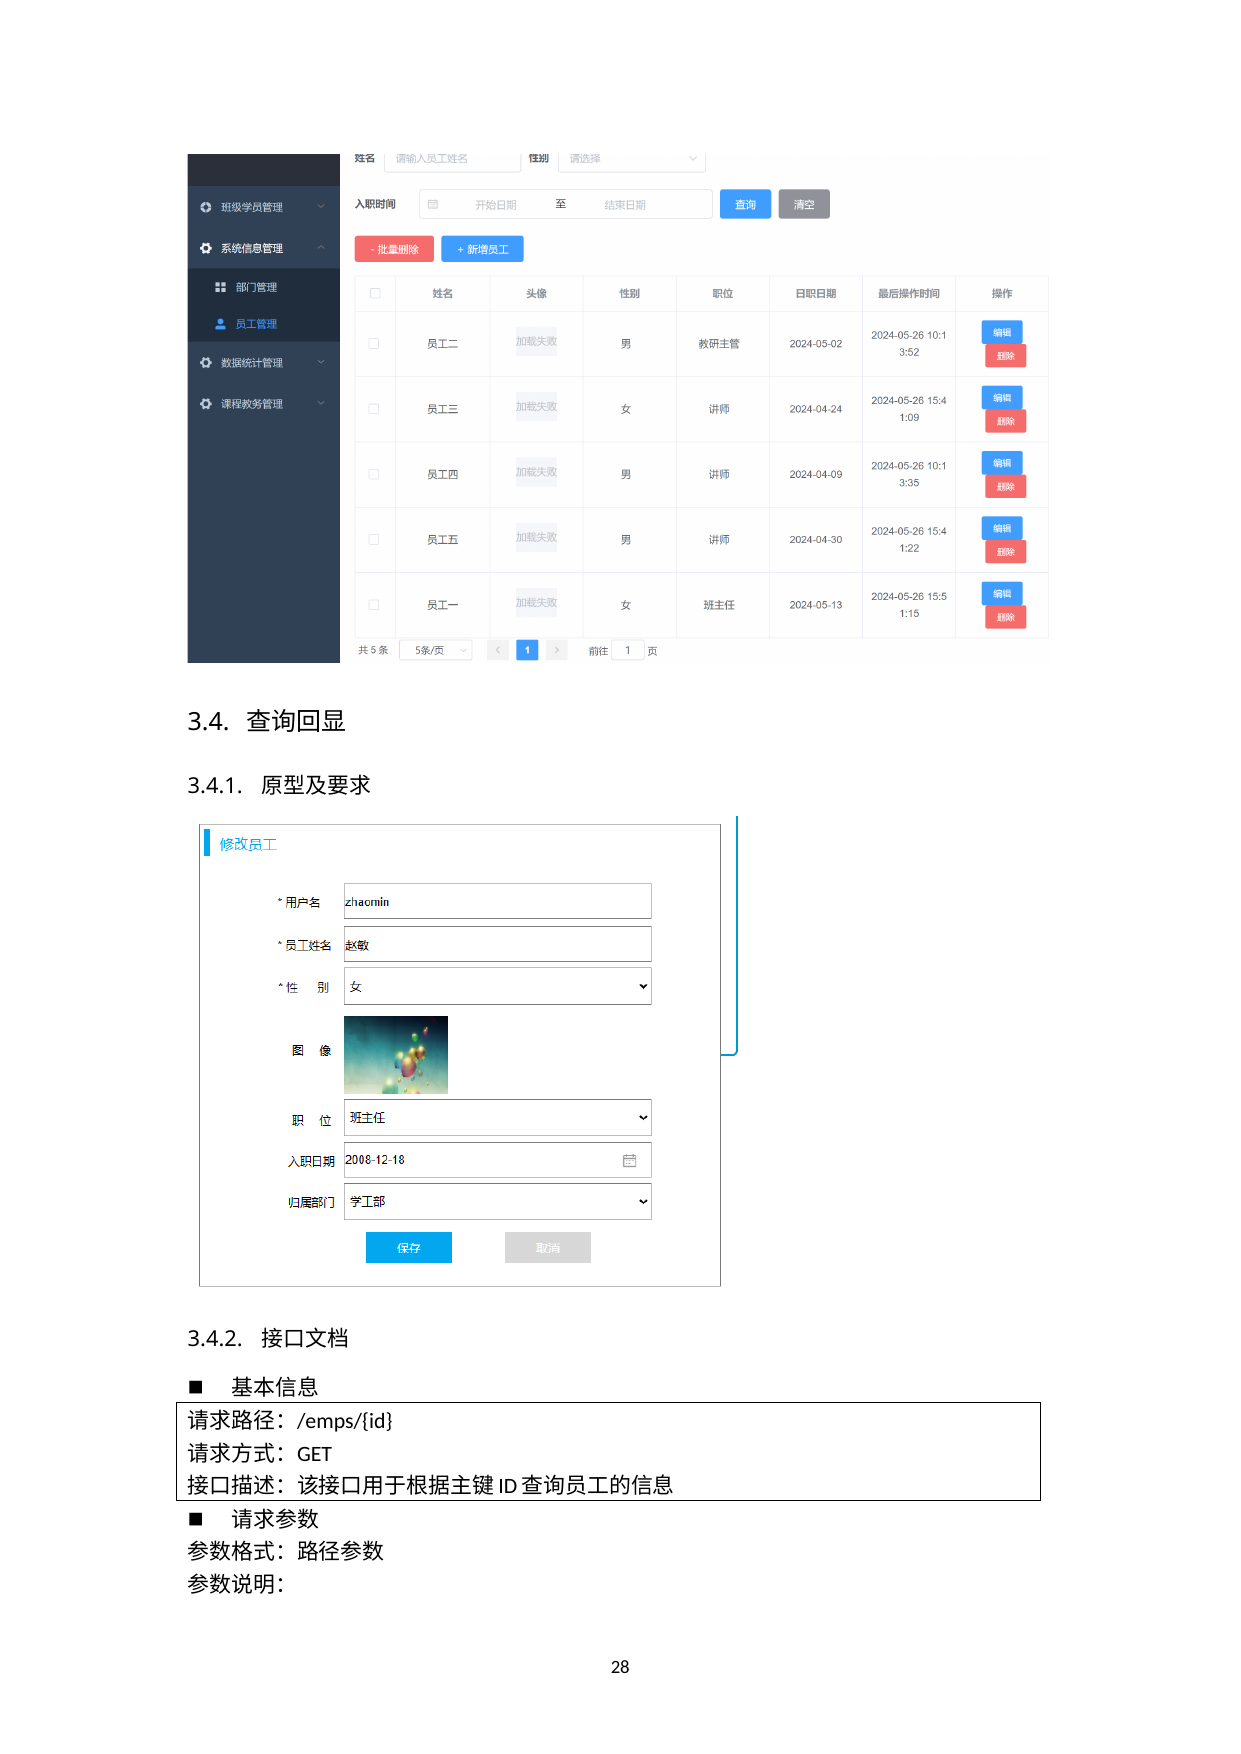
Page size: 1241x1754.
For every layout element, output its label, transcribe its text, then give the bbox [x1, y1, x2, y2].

subtitle 接口文档 [187, 1321, 1053, 1353]
list 请求参数 [187, 1501, 1053, 1534]
text 参数说明： [187, 1566, 1053, 1599]
text 参数格式：路径参数 [187, 1534, 1053, 1566]
picture [187, 154, 1053, 663]
subtitle 原型及要求 [187, 768, 1053, 801]
picture [187, 816, 768, 1295]
list 基本信息 [187, 1369, 1053, 1402]
subtitle 查询回显 [187, 687, 1053, 752]
table_header 请求路径：/emps/{id} 请求方式：GET 接口描述：该接口用于根据主键ID查询员工的信息 [177, 1403, 1040, 1500]
